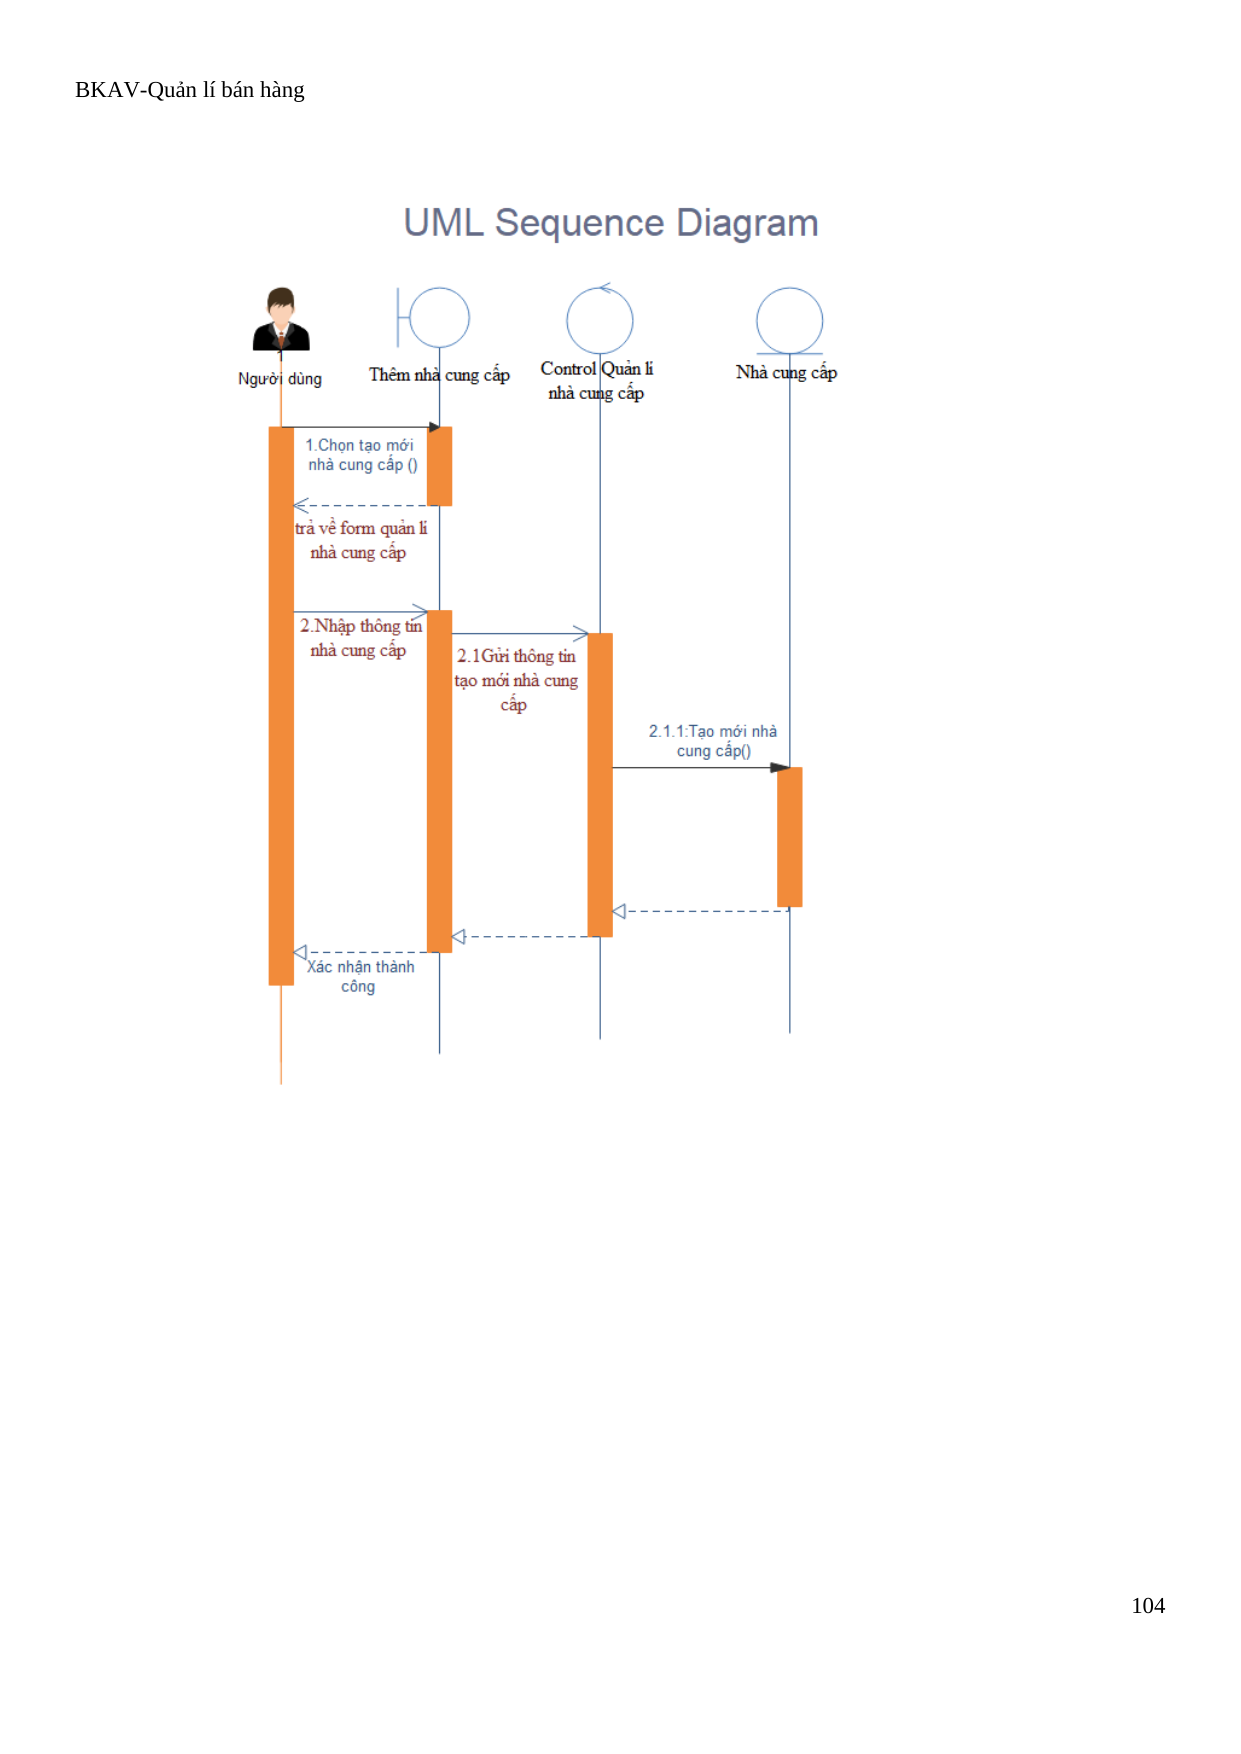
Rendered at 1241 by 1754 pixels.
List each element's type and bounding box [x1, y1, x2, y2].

picture [119, 126, 1078, 1482]
